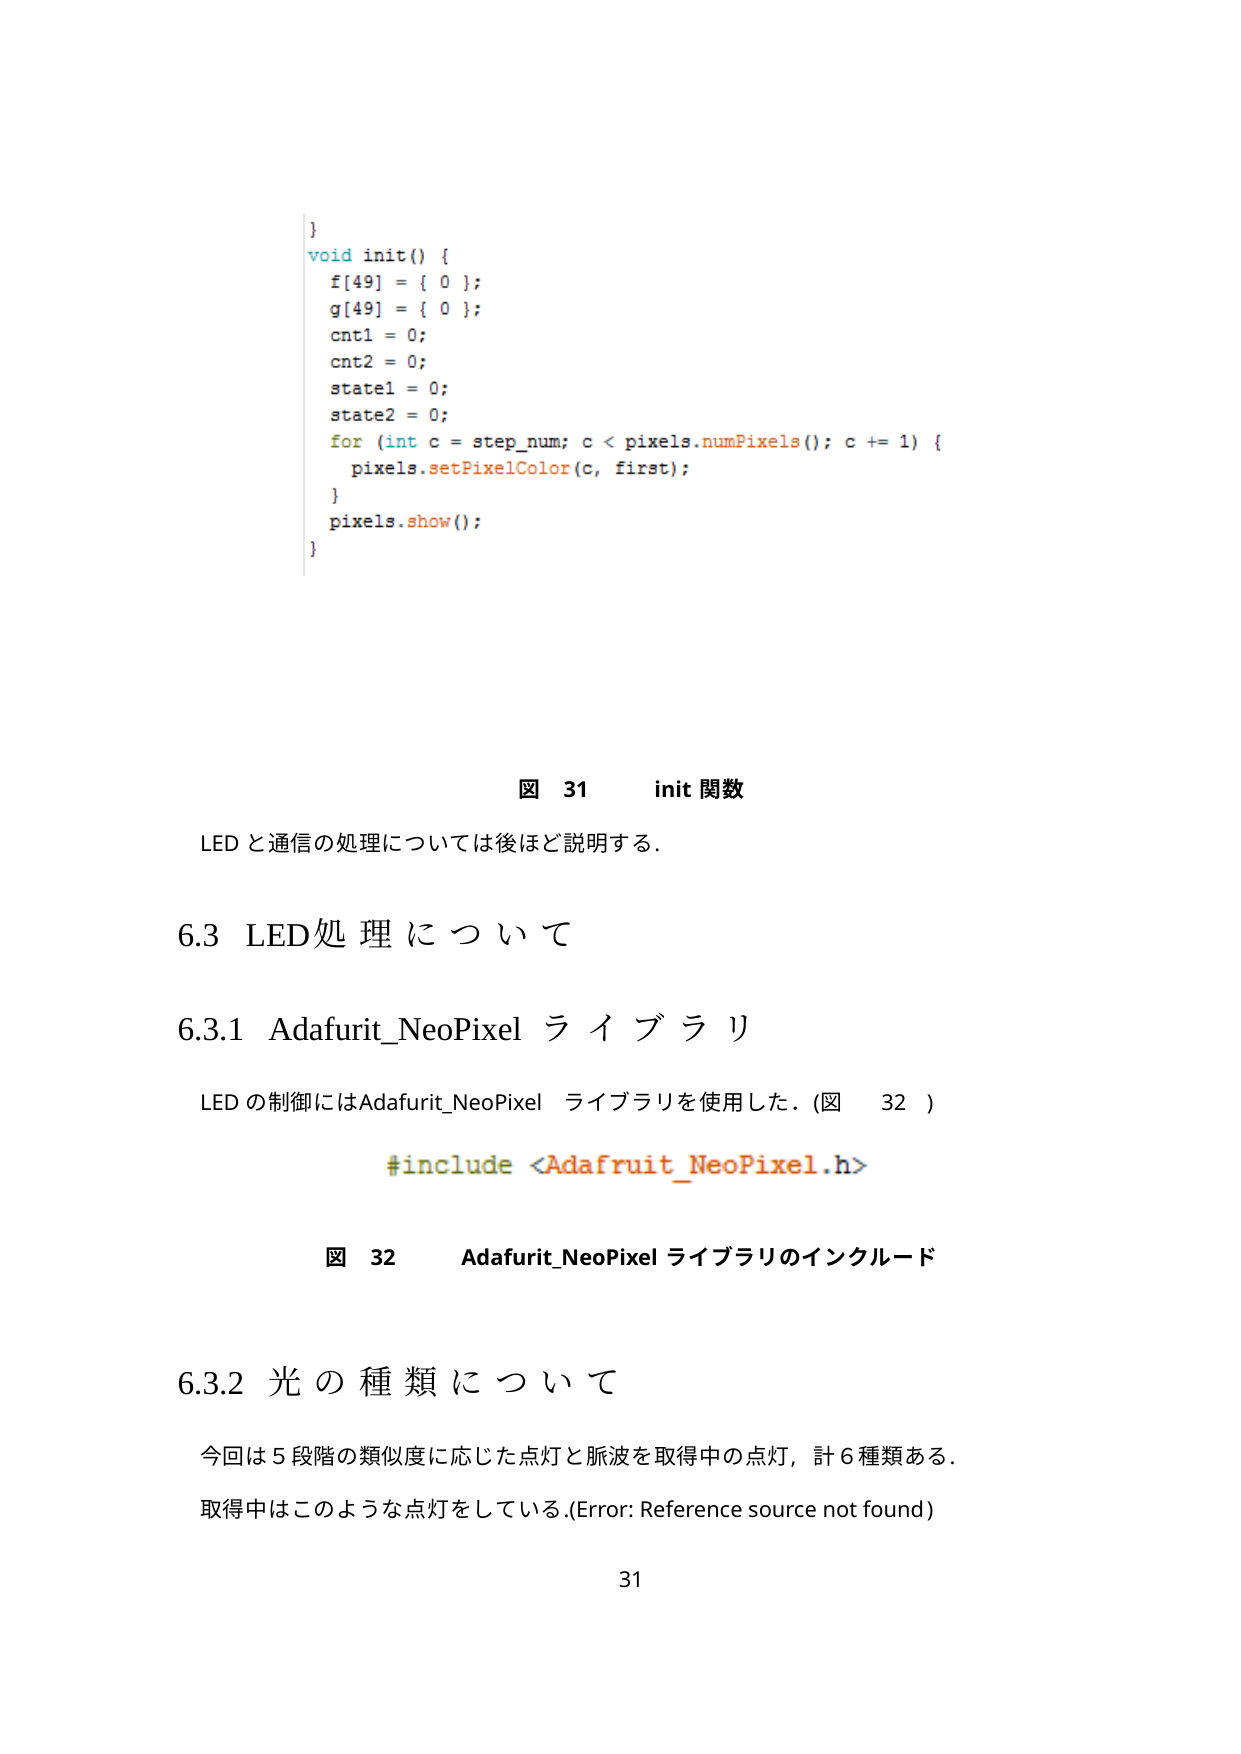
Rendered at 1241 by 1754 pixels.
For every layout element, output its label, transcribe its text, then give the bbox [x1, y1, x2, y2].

subtitle 光の種類について [133, 1342, 1063, 1417]
text 今回は５段階の類似度に応じた点灯と脈波を取得中の点灯,計６種類ある. [177, 1436, 1063, 1474]
picture [302, 213, 948, 576]
text LEDの制御にはAdafurit_NeoPixelライブラリを使用した．(図 32) [177, 1082, 1063, 1120]
text LEDと通信の処理については後ほど説明する. [177, 823, 1063, 860]
text 図 32 Adafurit_NeoPixelライブラリのインクルード [177, 1237, 1063, 1274]
subtitle LED処理について [177, 895, 1063, 970]
picture [381, 1149, 878, 1193]
subtitle Adafurit_NeoPixelライブラリ [133, 989, 1063, 1064]
text 図 31 init関数 [177, 769, 1063, 807]
